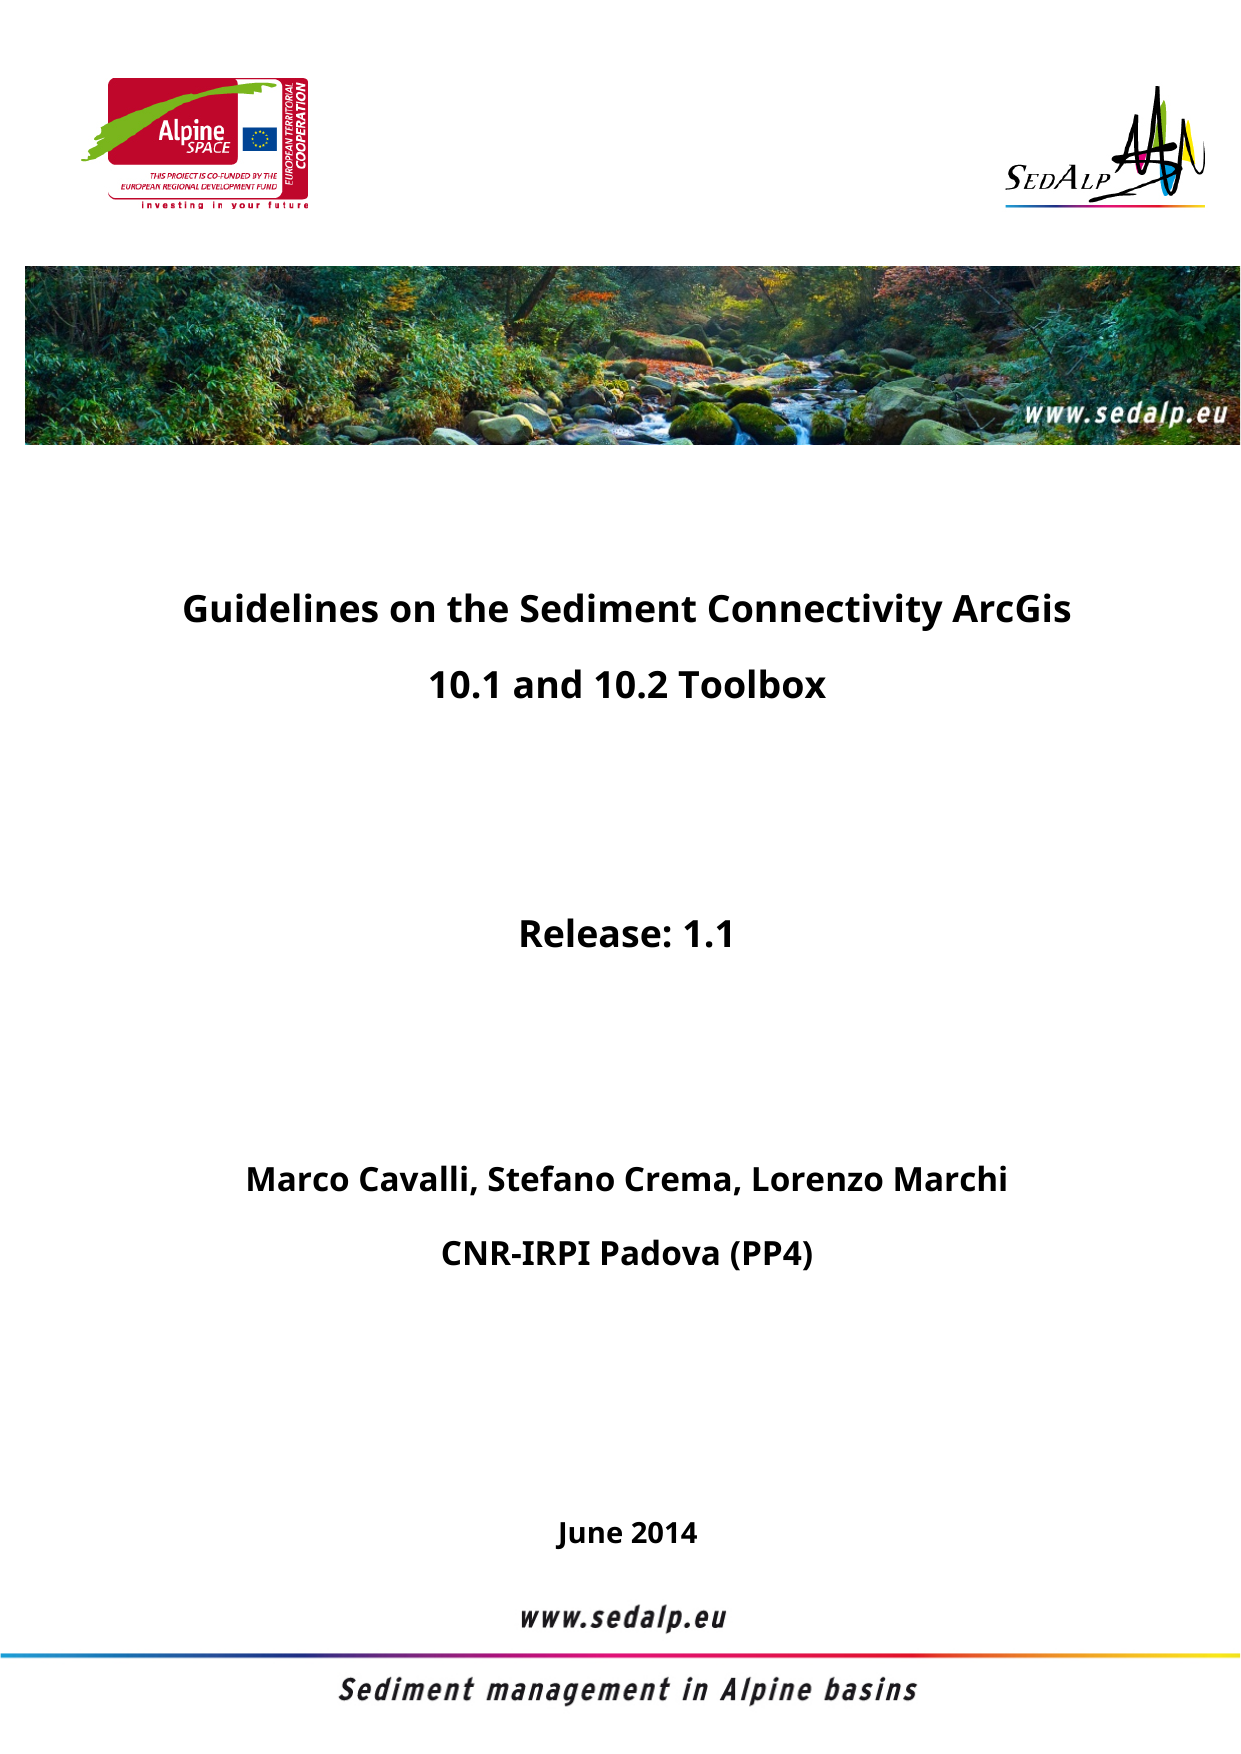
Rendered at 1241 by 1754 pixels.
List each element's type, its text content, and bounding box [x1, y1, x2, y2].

picture [25, 266, 1241, 445]
text June 2014 [148, 1513, 1107, 1552]
picture [81, 78, 308, 209]
text Guidelines on the Sediment Connectivity ArcGis 10.1 and 10.2 Toolbox [148, 582, 1106, 710]
text Release: 1.1 [148, 907, 1106, 958]
text Marco Cavalli, Stefano Crema, Lorenzo Marchi [148, 1156, 1106, 1201]
picture [0, 1568, 1241, 1747]
text CNR-IRPI Padova (PP4) [148, 1230, 1106, 1275]
picture [1001, 81, 1208, 212]
